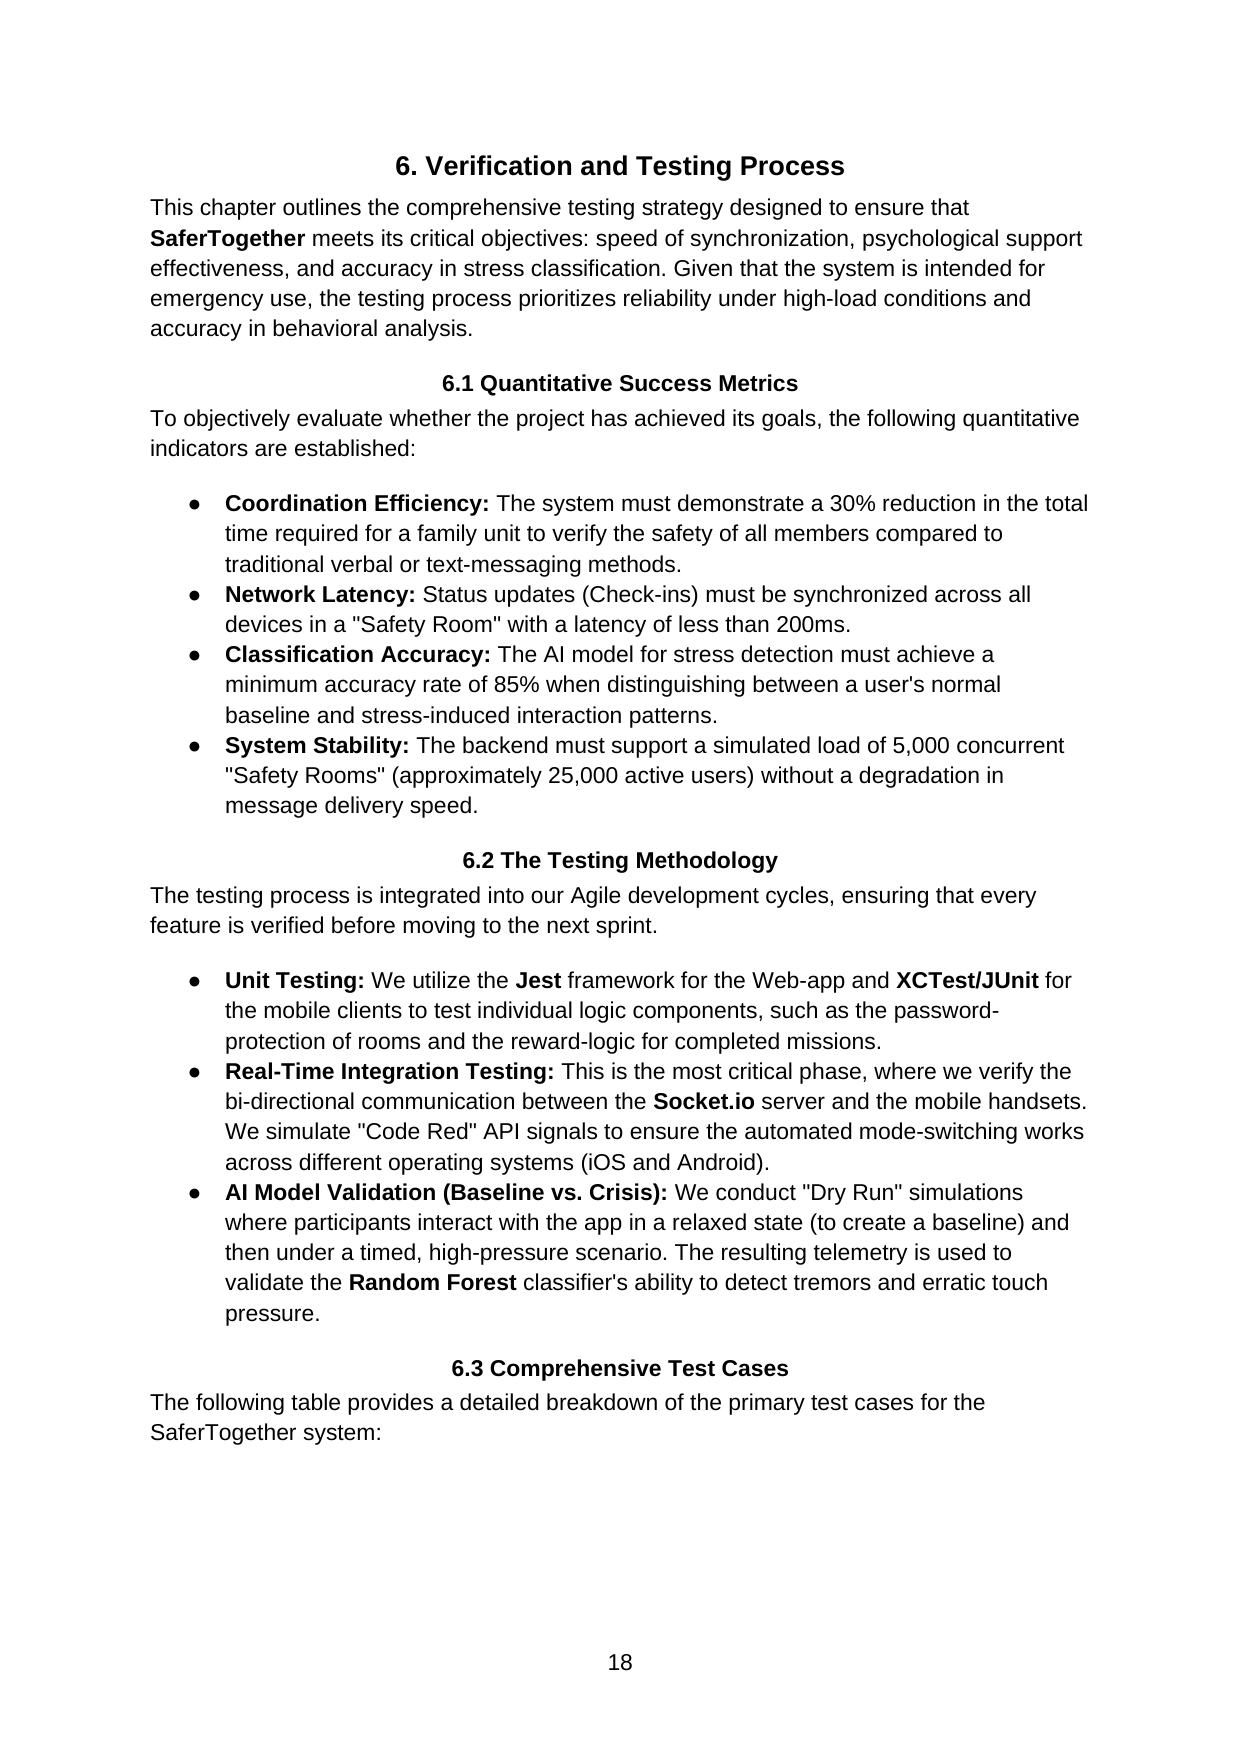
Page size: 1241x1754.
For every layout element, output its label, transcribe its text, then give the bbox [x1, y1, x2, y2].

list AI Model Validation (Baseline vs. Crisis): We conduct "Dry Run" simulations where participants interact with the app in a relaxed state (to create a baseline) and then under a timed, high-pressure scenario. The resulting telemetry is used to validate the Random Forest classifier's ability to detect tremors and erratic touch pressure. [187, 1179, 1090, 1326]
subtitle 6.3 Comprehensive Test Cases [150, 1355, 1090, 1381]
list Classification Accuracy: The AI model for stress detection must achieve a minimum accuracy rate of 85% when distinguishing between a user's normal baseline and stress-induced interaction patterns. [187, 641, 1090, 728]
subtitle 6.1 Quantitative Success Metrics [150, 370, 1090, 397]
text The following table provides a detailed breakdown of the primary test cases for the SaferTogether system: [150, 1389, 1090, 1446]
list Coordination Efficiency: The system must demonstrate a 30% reduction in the total time required for a family unit to verify the safety of all members compared to traditional verbal or text-messaging methods. [187, 490, 1090, 577]
list Unit Testing: We utilize the Jest framework for the Web-app and XCTest/JUnit for the mobile clients to test individual logic components, such as the password-protection of rooms and the reward-logic for completed missions. [187, 967, 1090, 1054]
list Network Latency: Status updates (Check-ins) must be synchronized across all devices in a "Safety Room" with a latency of less than 200ms. [187, 581, 1090, 637]
list System Stability: The backend must support a simulated load of 5,000 concurrent "Safety Rooms" (approximately 25,000 active users) without a degradation in message delivery speed. [187, 732, 1090, 818]
text This chapter outlines the comprehensive testing strategy designed to ensure that SaferTogether meets its critical objectives: speed of synchronization, psychological support effectiveness, and accuracy in stress classification. Given that the system is intended for emergency use, the testing process prioritizes reliability under high-load conditions and accuracy in behavioral analysis. [150, 194, 1090, 341]
text The testing process is integrated into our Agile development cycles, ensuring that every feature is verified before moving to the next sprint. [150, 882, 1090, 938]
subtitle 6. Verification and Testing Process [150, 150, 1090, 181]
list Real-Time Integration Testing: This is the most critical phase, where we verify the bi-directional communication between the Socket.io server and the mobile handsets. We simulate "Code Red" API signals to ensure the automated mode-switching works across different operating systems (iOS and Android). [187, 1058, 1090, 1175]
subtitle 6.2 The Testing Methodology [150, 847, 1090, 874]
text To objectively evaluate whether the project has achieved its goals, the following quantitative indicators are established: [150, 405, 1090, 461]
